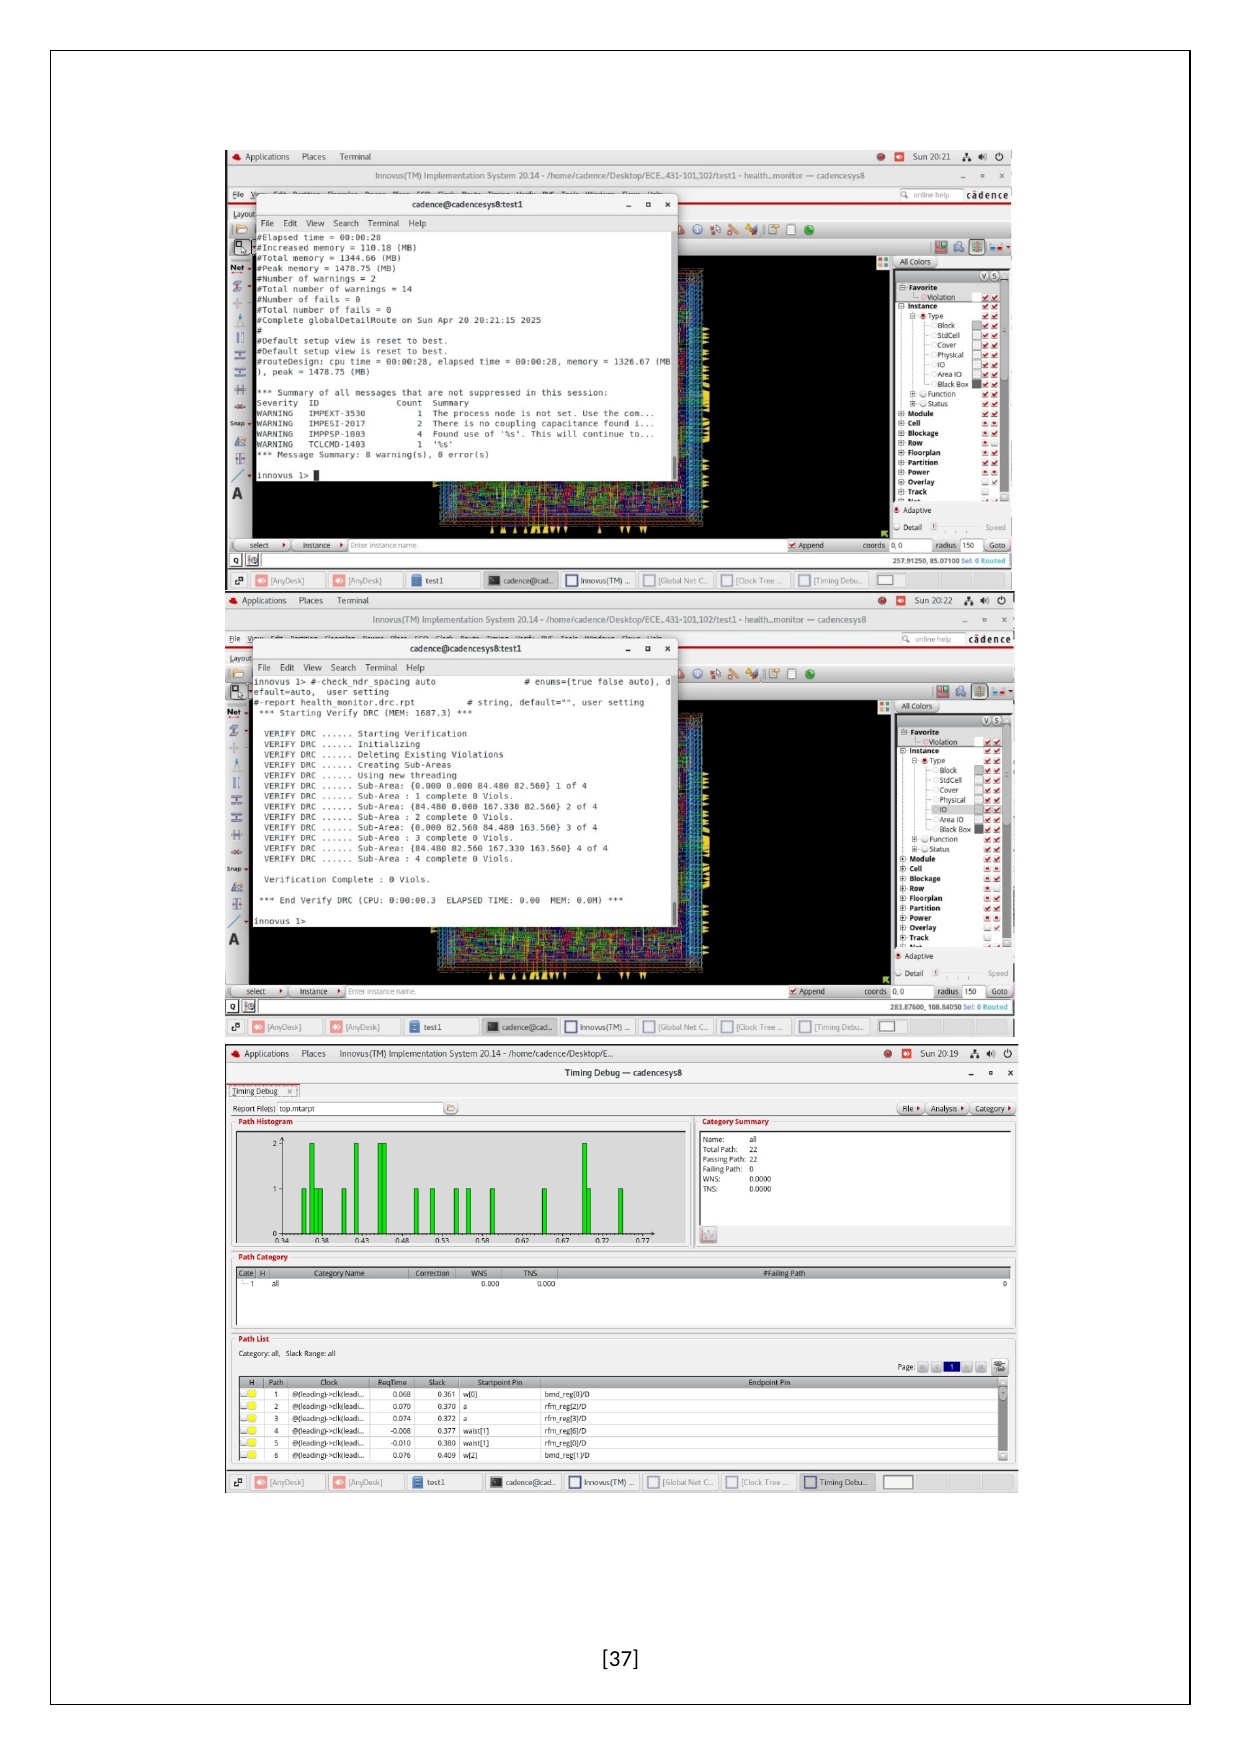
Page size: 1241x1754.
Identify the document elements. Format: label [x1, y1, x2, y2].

picture [225, 591, 1015, 1037]
picture [225, 1044, 1019, 1493]
picture [225, 150, 1012, 590]
